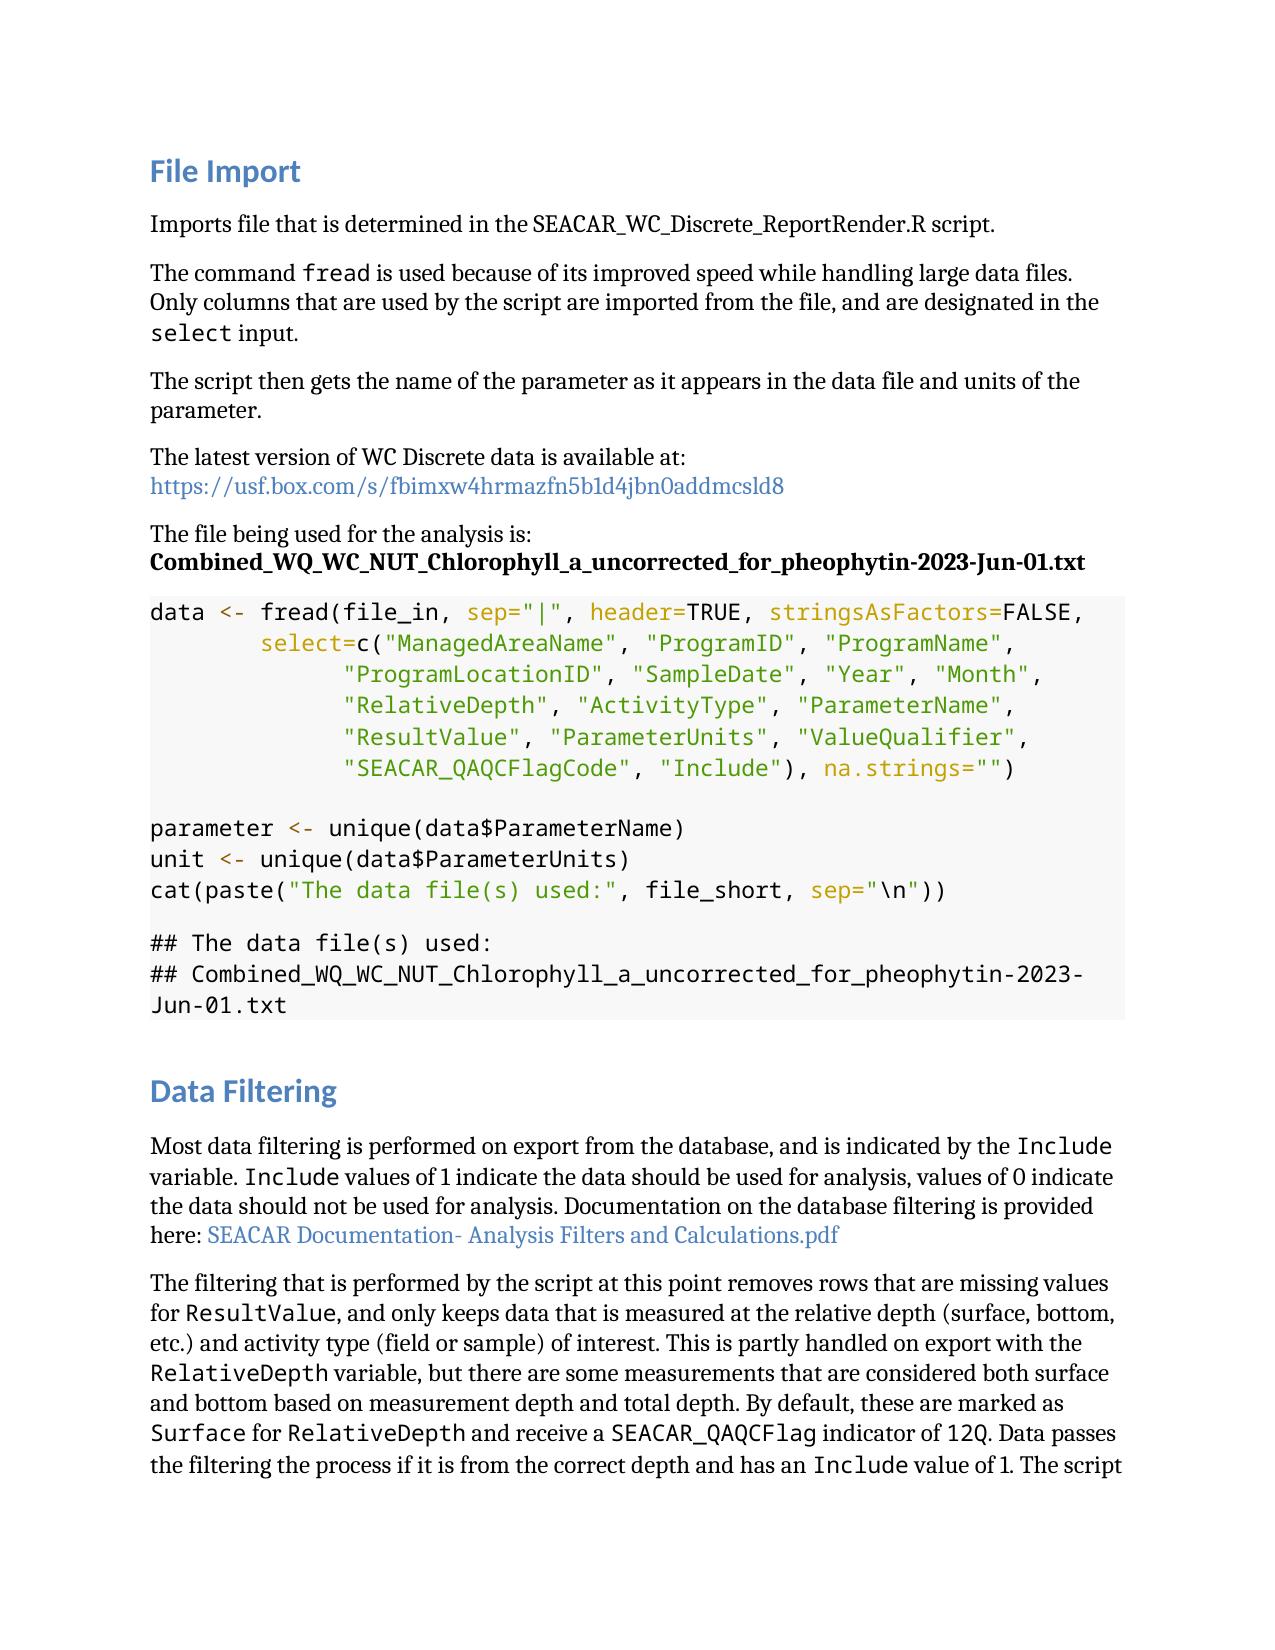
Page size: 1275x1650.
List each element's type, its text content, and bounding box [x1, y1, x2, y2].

text Most data filtering is performed on export from the database, and is indicated by the Include variable. Include values of 1 indicate the data should be used for analysis, values of 0 indicate the data should not be used for analysis. Documentation on the database filtering is provided here: SEACAR Documentation- Analysis Filters and Calculations.pdf [150, 1130, 1125, 1250]
text The latest version of WC Discrete data is available at: https://usf.box.com/s/fbimxw4hrmazfn5b1d4jbn0addmcsld8 [150, 443, 1125, 501]
text The script then gets the name of the parameter as it appears in the data file and units of the parameter. [150, 367, 1125, 424]
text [150, 1268, 1125, 1480]
subtitle Data Filtering [150, 1070, 1125, 1111]
text Imports file that is determined in the SEACAR_WC_Discrete_ReportRender.R script. [150, 209, 1125, 238]
subtitle File Import [150, 150, 1125, 191]
text ## The data file(s) used: ## Combined_WQ_WC_NUT_Chlorophyll_a_uncorrected_for_pheophytin-2023-Jun-01.txt [150, 927, 1125, 1020]
text The file being used for the analysis is: Combined_WQ_WC_NUT_Chlorophyll_a_uncorrected_for_pheophytin-2023-Jun-01.txt [150, 519, 1125, 577]
text The command fread is used because of its improved speed while handling large data files. Only columns that are used by the script are imported from the file, and are designated in the select input. [150, 257, 1125, 348]
text data <- fread(file_in, sep="|", header=TRUE, stringsAsFactors=FALSE, select=c("ManagedAreaName", "ProgramID", "ProgramName", "ProgramLocationID", "SampleDate", "Year", "Month", "RelativeDepth", "ActivityType", "ParameterName", "ResultValue", "ParameterUnits", "ValueQualifier", "SEACAR_QAQCFlagCode", "Include"), na.strings="") parameter <- unique(data$ParameterName) unit <- unique(data$ParameterUnits) cat(paste("The data file(s) used:", file_short, sep="\n")) [150, 596, 1125, 906]
